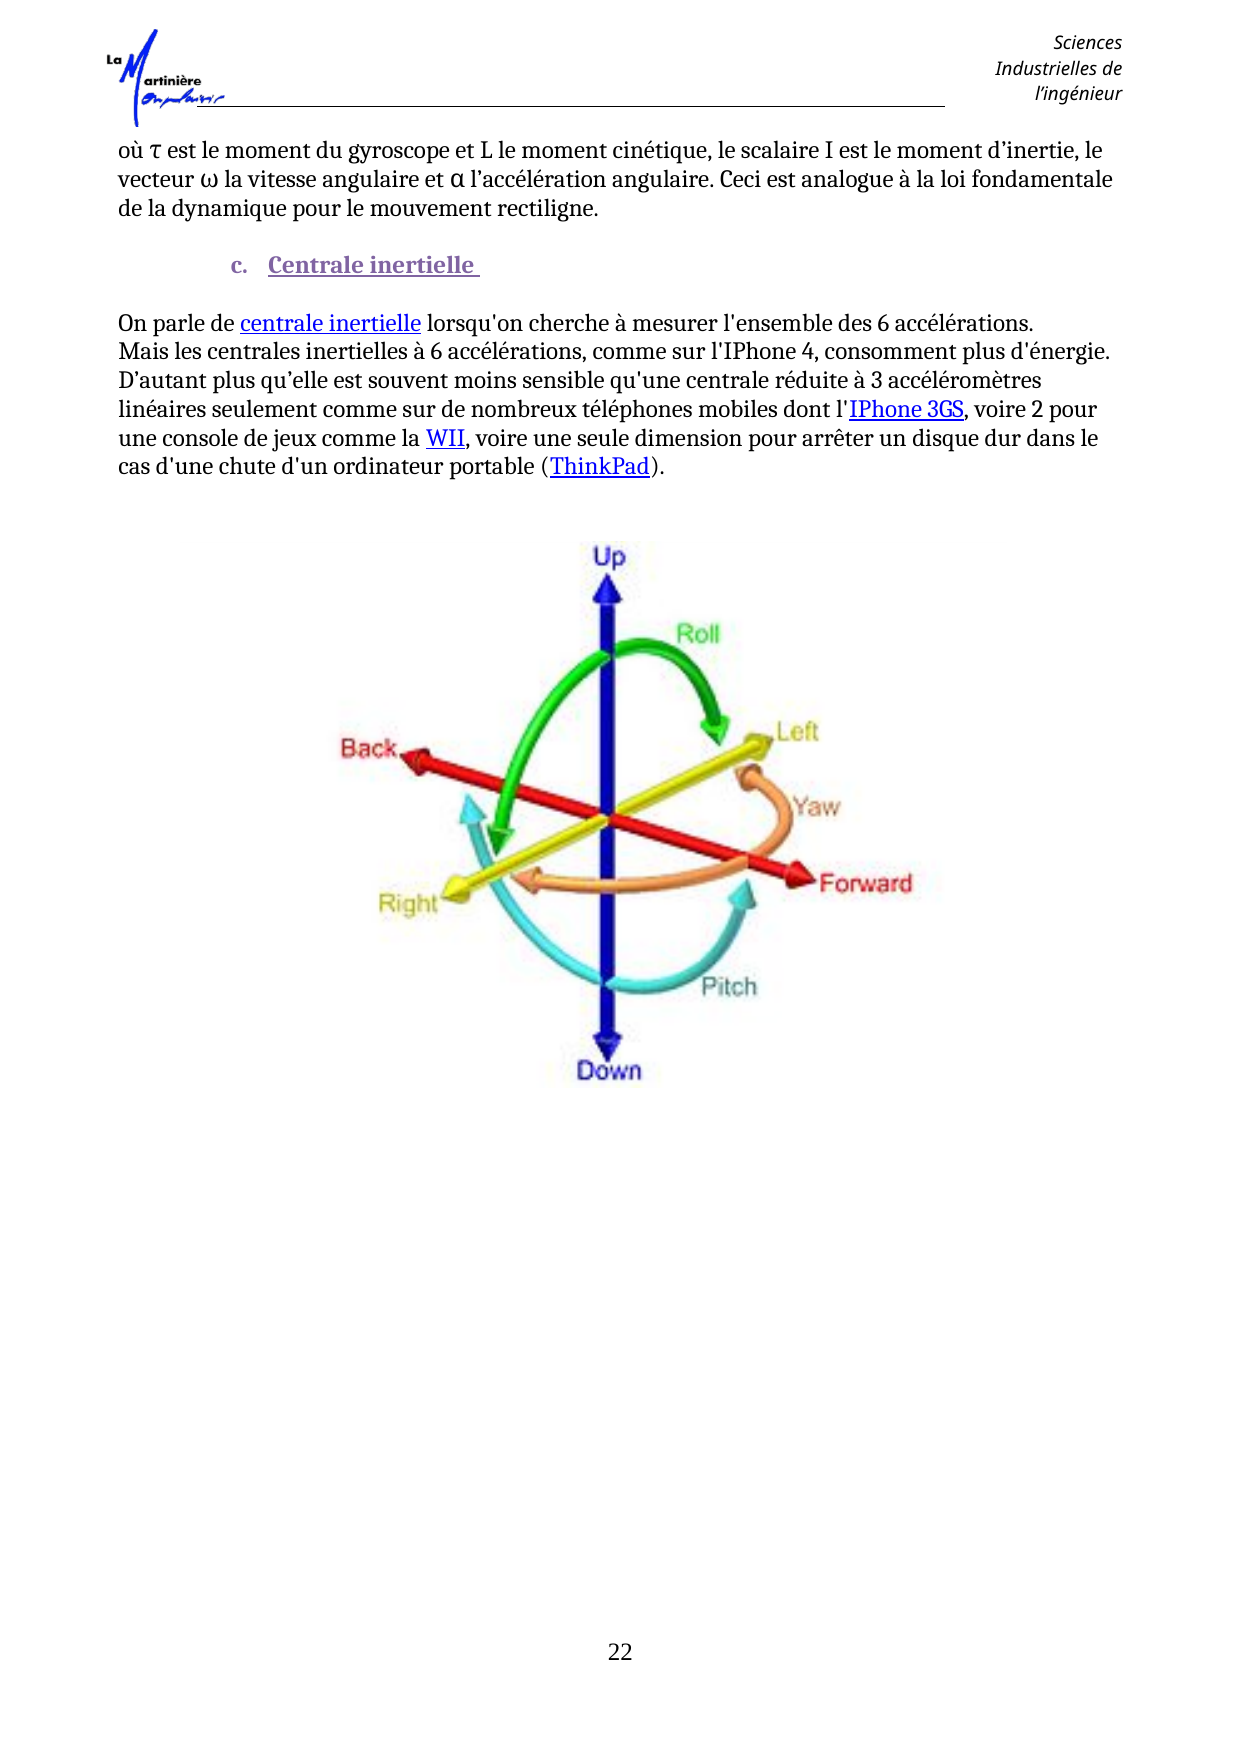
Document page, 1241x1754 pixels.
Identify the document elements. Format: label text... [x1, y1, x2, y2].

picture [180, 541, 1007, 1088]
text Mais les centrales inertielles à 6 accélérations, comme sur l'IPhone 4, consomment plus d'énergie. D’autant plus qu’elle est souvent moins sensible qu'une centrale réduite à 3 accéléromètres linéaires seulement comme sur de nombreux téléphones mobiles dont l'IPhone 3GS, voire 2 pour une console de jeux comme la WII, voire une seule dimension pour arrêter un disque dur dans le cas d'une chute d'un ordinateur portable (ThinkPad). [118, 337, 1122, 481]
text On parle de centrale inertielle lorsqu'on cherche à mesurer l'ensemble des 6 accélérations. [118, 308, 1122, 337]
picture [106, 29, 225, 127]
list Centrale inertielle [231, 251, 1122, 280]
text où τ est le moment du gyroscope et L le moment cinétique, le scalaire I est le moment d’inertie, le vecteur ω la vitesse angulaire et α l’accélération angulaire. Ceci est analogue à la loi fondamentale de la dynamique pour le mouvement rectiligne. [118, 136, 1122, 222]
